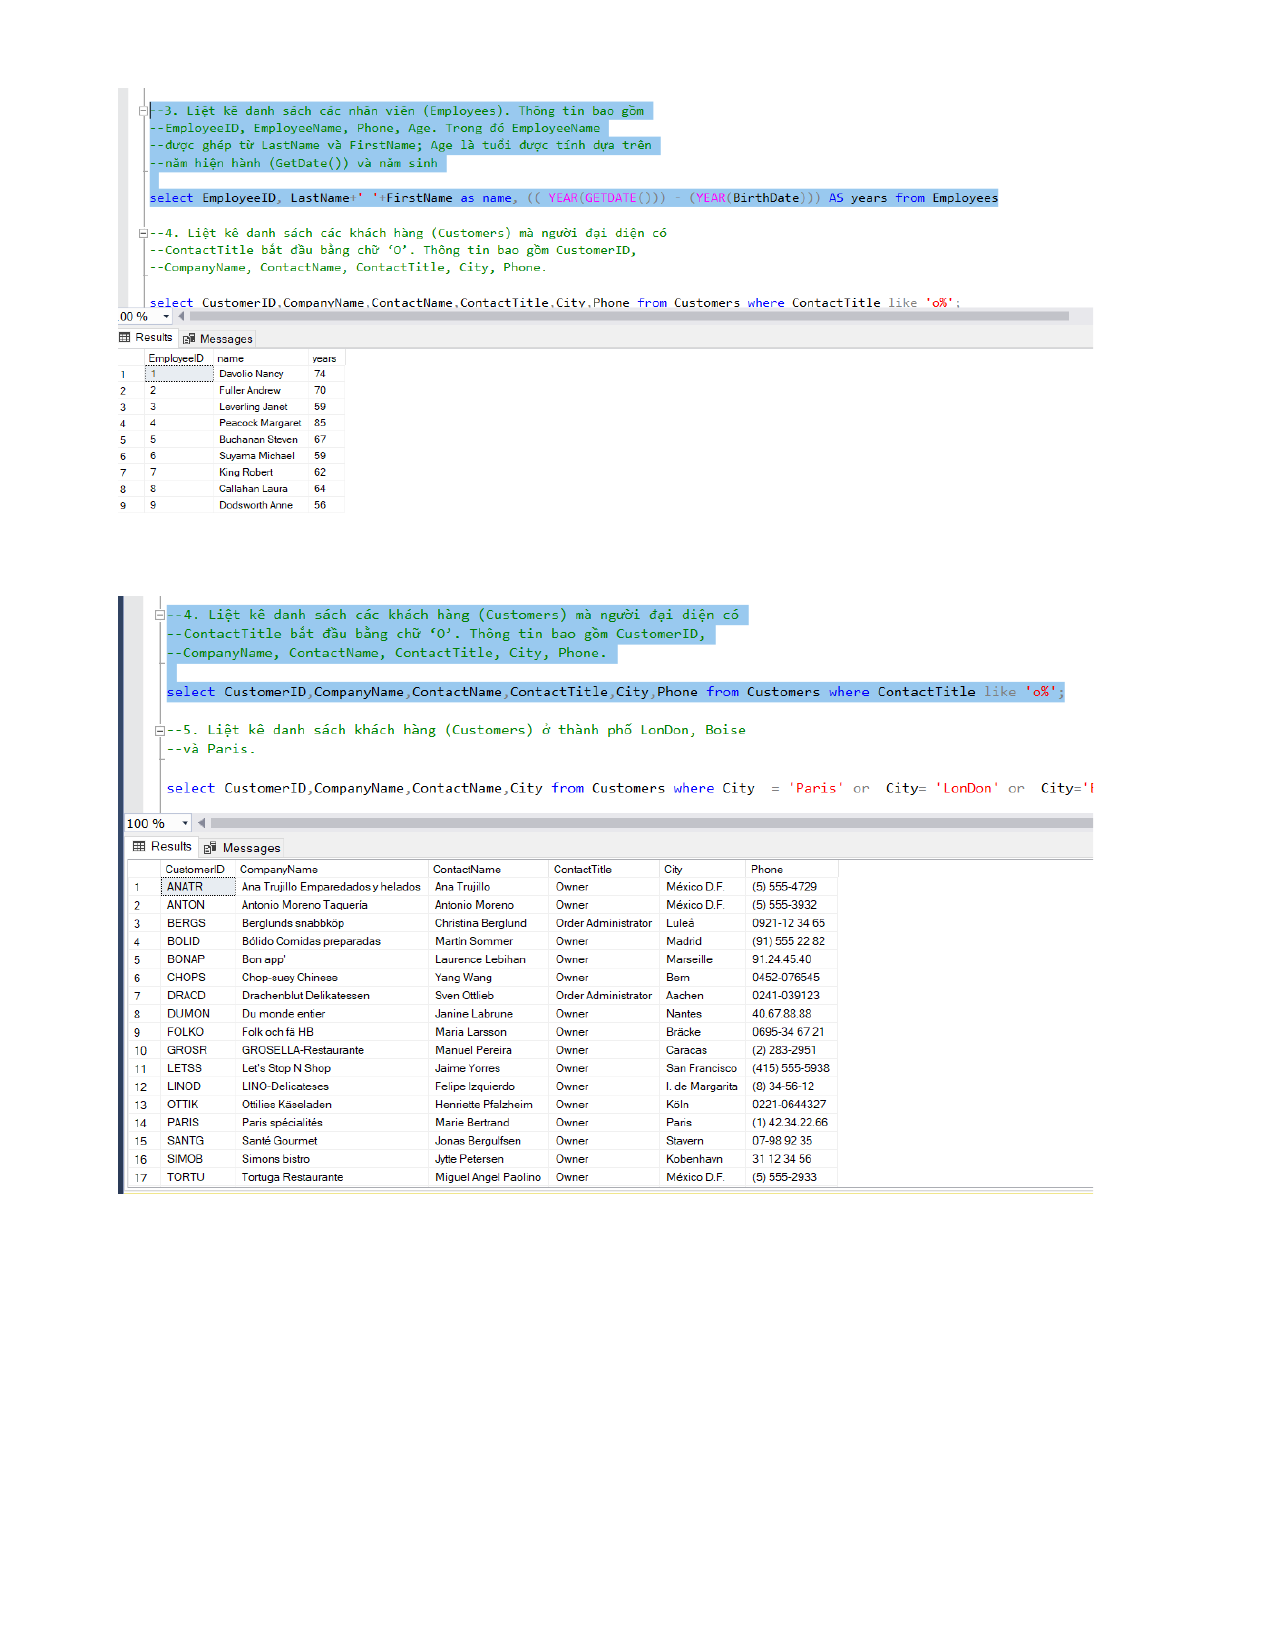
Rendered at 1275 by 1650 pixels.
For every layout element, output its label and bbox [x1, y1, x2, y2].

picture [118, 596, 1094, 1194]
picture [118, 88, 1094, 595]
